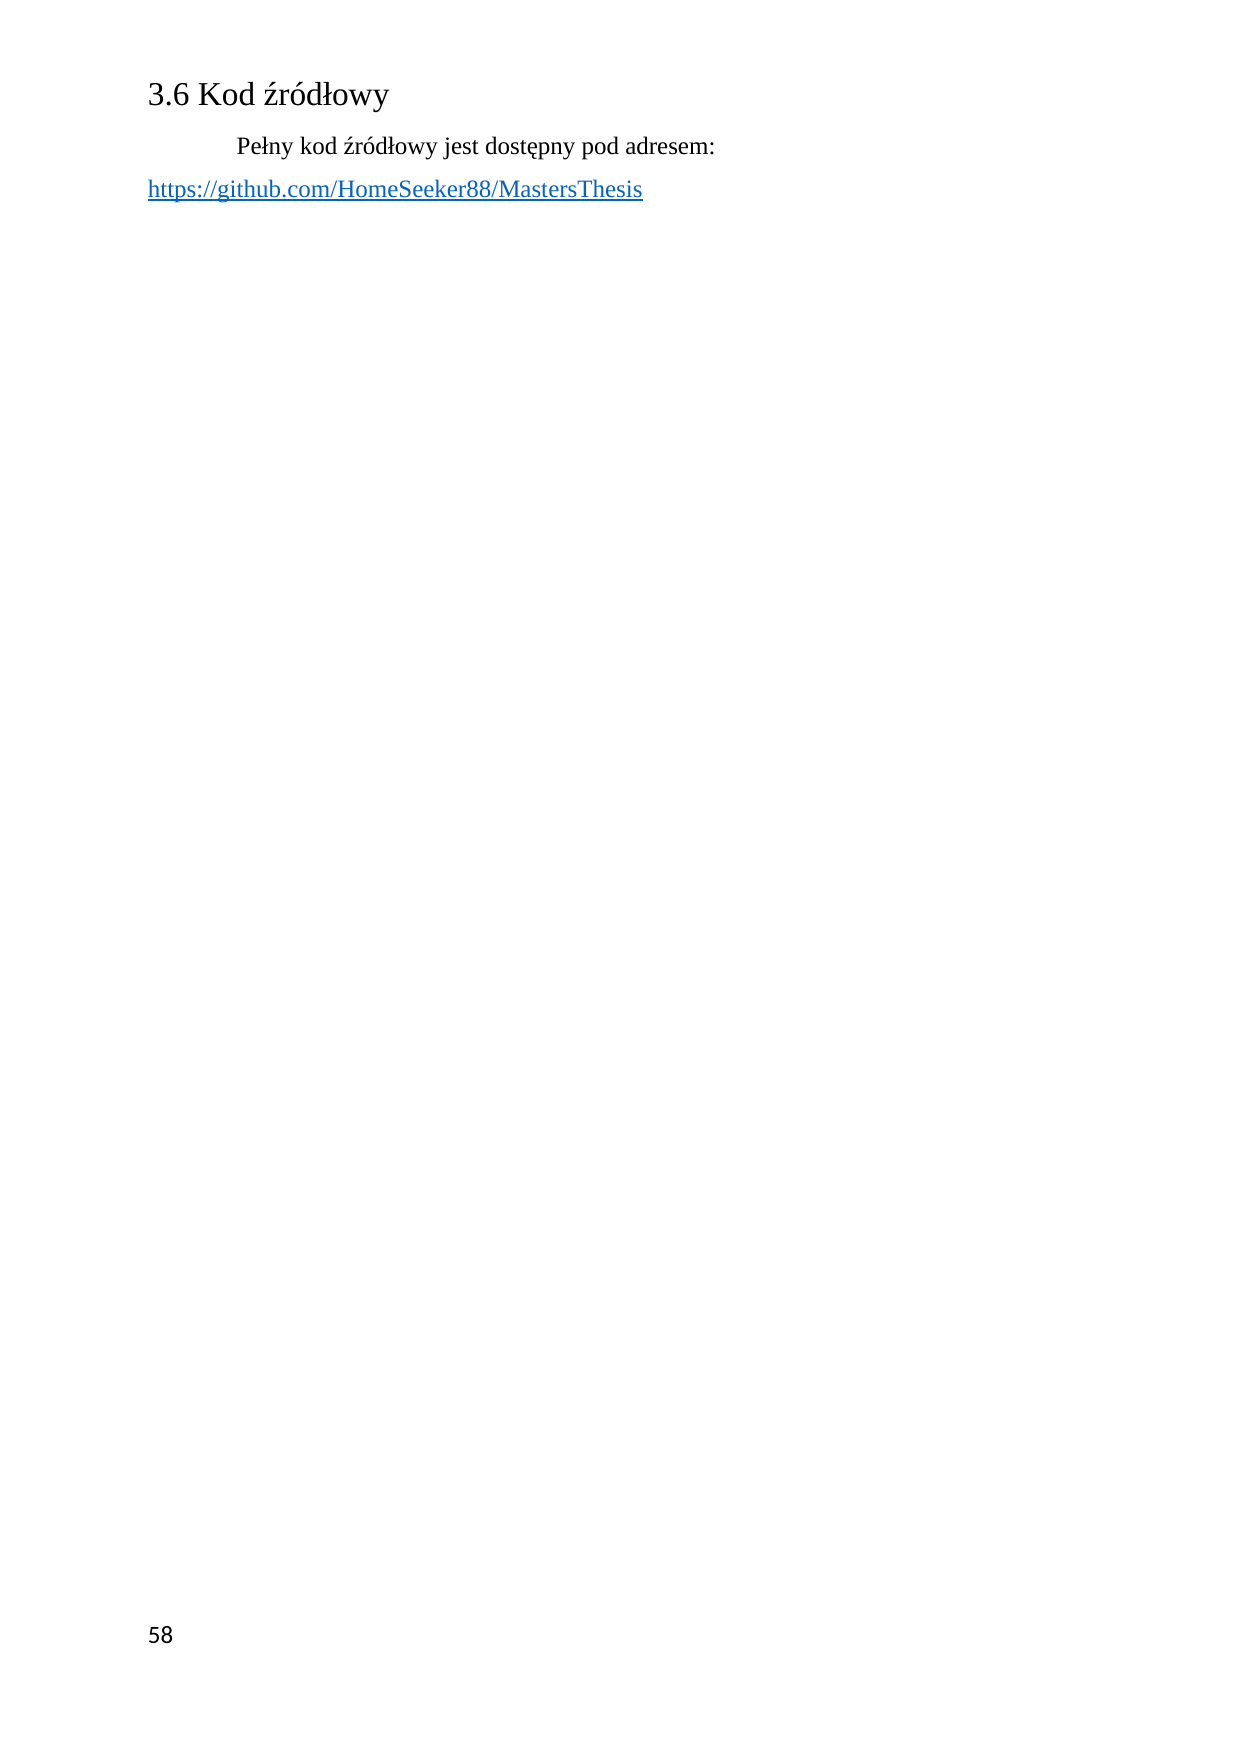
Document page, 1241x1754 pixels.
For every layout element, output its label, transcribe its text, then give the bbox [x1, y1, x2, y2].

text 3.6 Kod źródłowy [148, 74, 1122, 112]
text https://github.com/HomeSeeker88/MastersThesis [148, 174, 1122, 203]
text Pełny kod źródłowy jest dostępny pod adresem: [148, 131, 1122, 160]
